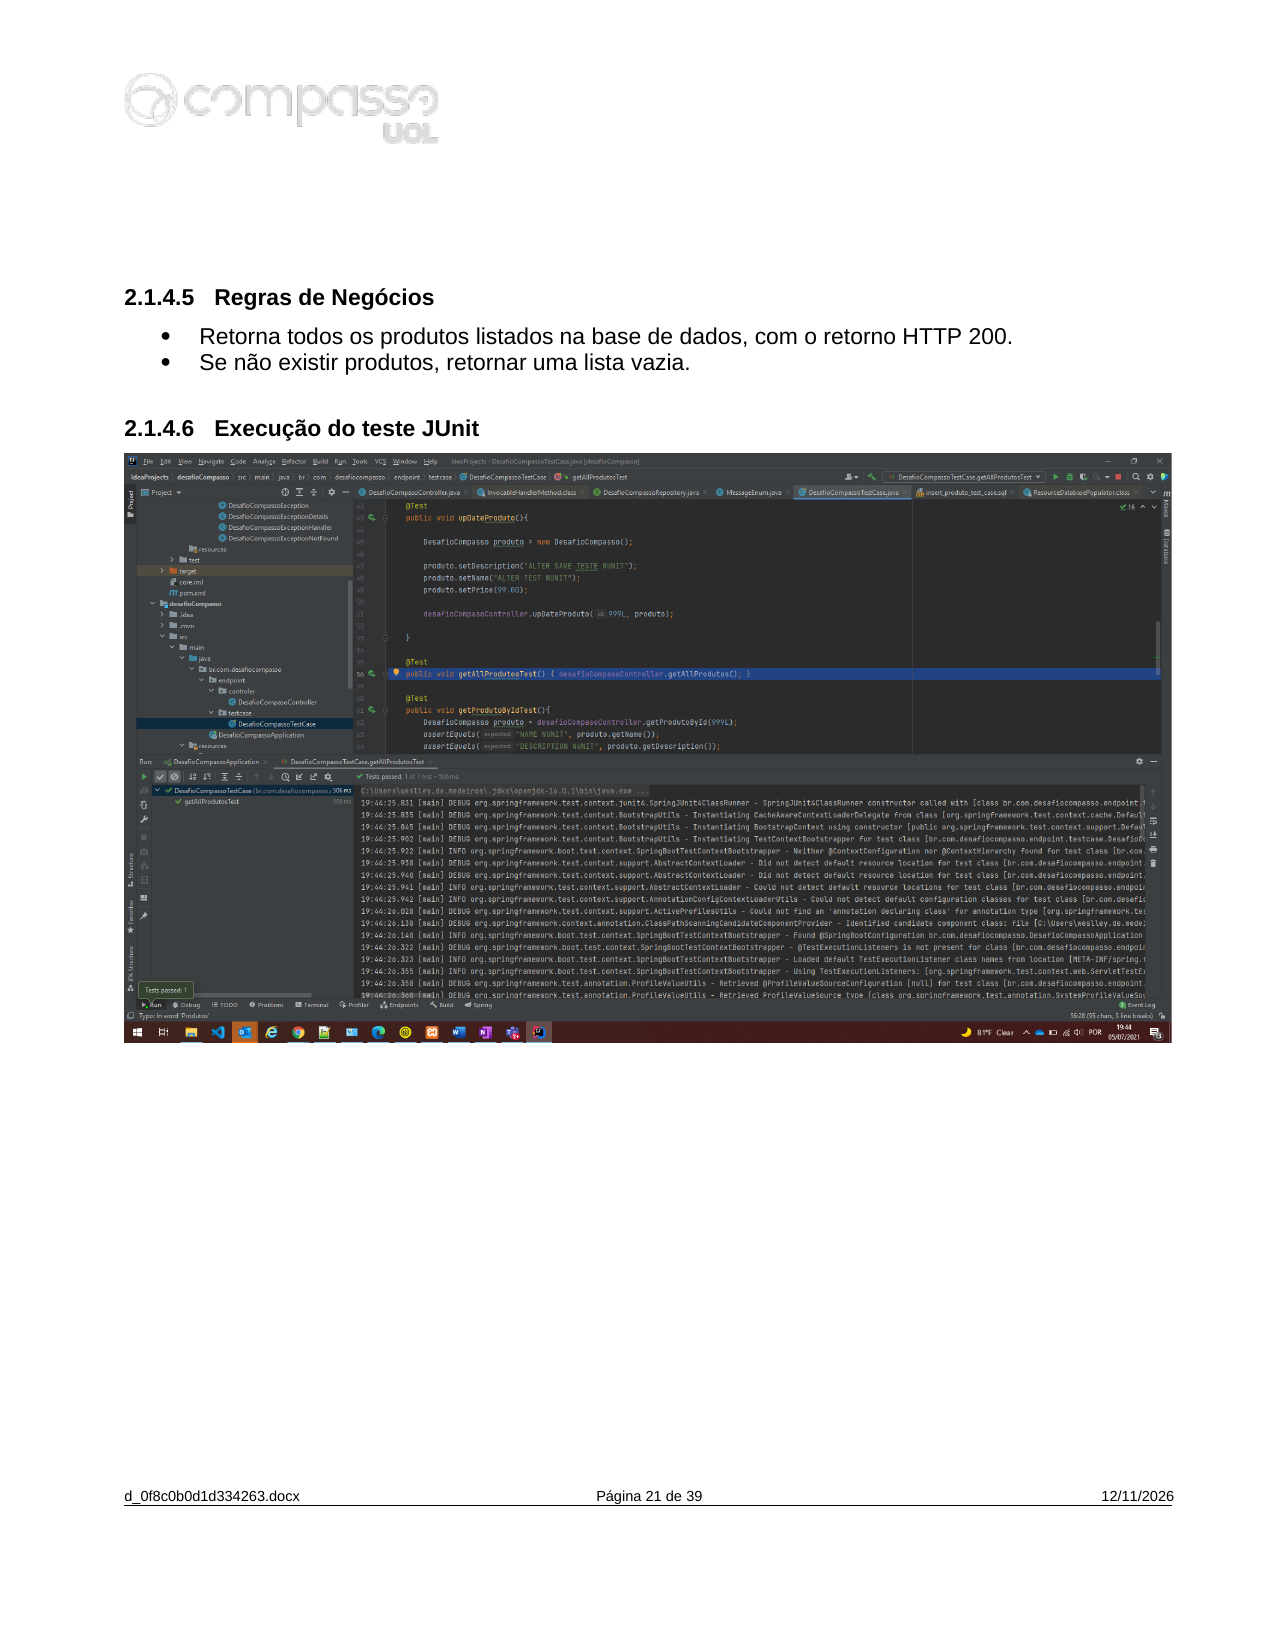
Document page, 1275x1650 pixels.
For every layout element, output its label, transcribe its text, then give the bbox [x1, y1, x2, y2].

picture [124, 453, 1172, 1043]
list Retorna todos os produtos listados na base de dados, com o retorno HTTP 200. [162, 323, 1172, 349]
picture [124, 73, 439, 144]
subtitle Regras de Negócios [124, 284, 1172, 311]
list Se não existir produtos, retornar uma lista vazia. [162, 349, 1172, 376]
subtitle Execução do teste JUnit [124, 414, 1172, 441]
